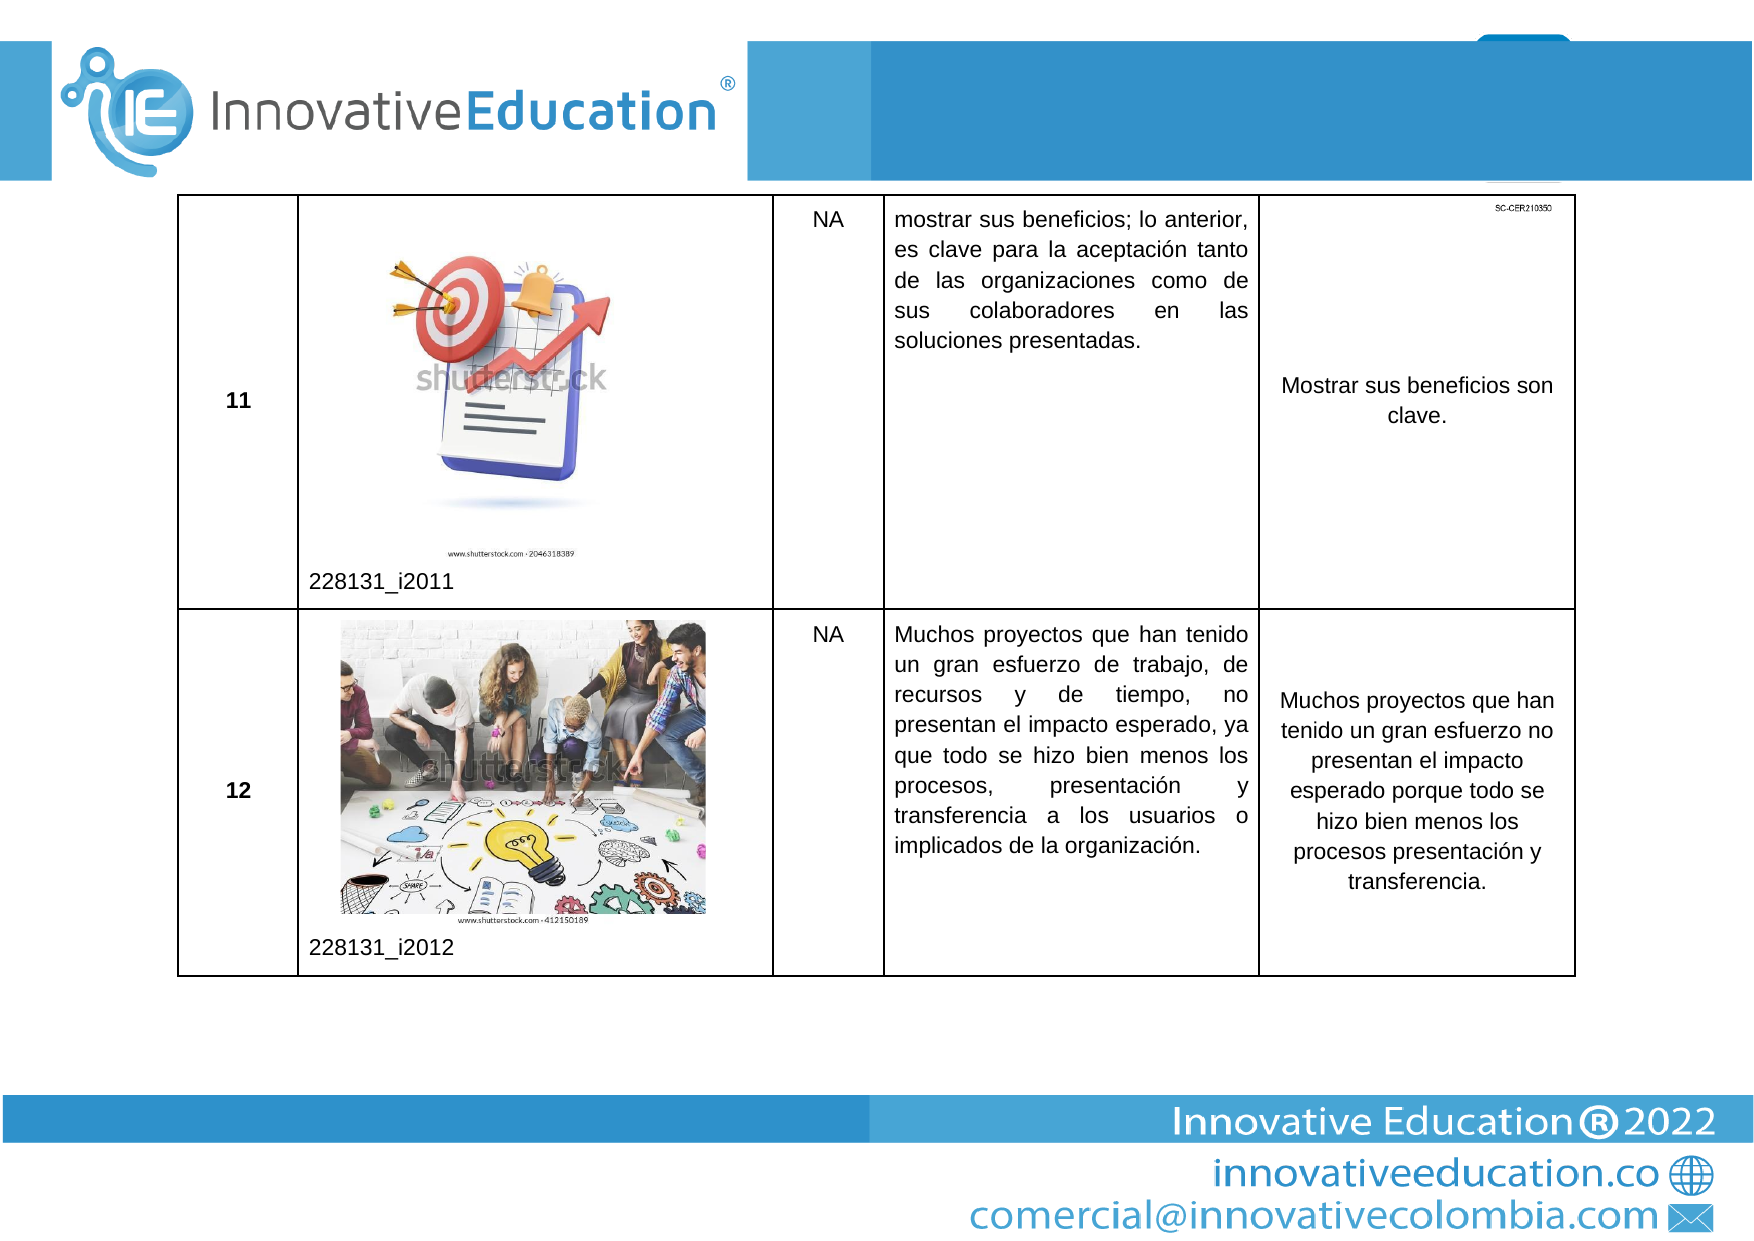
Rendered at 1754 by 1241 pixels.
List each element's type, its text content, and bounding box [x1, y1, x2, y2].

table_cell mostrar sus beneficios; lo anterior, es clave para la aceptación tanto de las organizaciones como de sus colaboradores en las soluciones presentadas. [885, 196, 1258, 608]
table_cell 11 [179, 196, 297, 608]
table_cell NA [774, 610, 883, 975]
picture [340, 620, 706, 926]
picture [340, 206, 682, 559]
picture [0, 28, 1752, 194]
table_cell 12 [179, 610, 297, 975]
table_cell NA [774, 196, 883, 608]
table_cell 228131_i2011 [299, 196, 772, 608]
picture [2, 1093, 1754, 1239]
table_cell Muchos proyectos que han tenido un gran esfuerzo no presentan el impacto esperado porque todo se hizo bien menos los procesos presentación y transferencia. [1260, 610, 1574, 975]
table_cell Mostrar sus beneficios son clave. [1260, 196, 1574, 608]
table_cell Muchos proyectos que han tenido un gran esfuerzo de trabajo, de recursos y de tiempo, no presentan el impacto esperado, ya que todo se hizo bien menos los procesos, presentación y transferencia a los usuarios o implicados de la organización. [885, 610, 1258, 975]
table_cell 228131_i2012 [299, 610, 772, 975]
